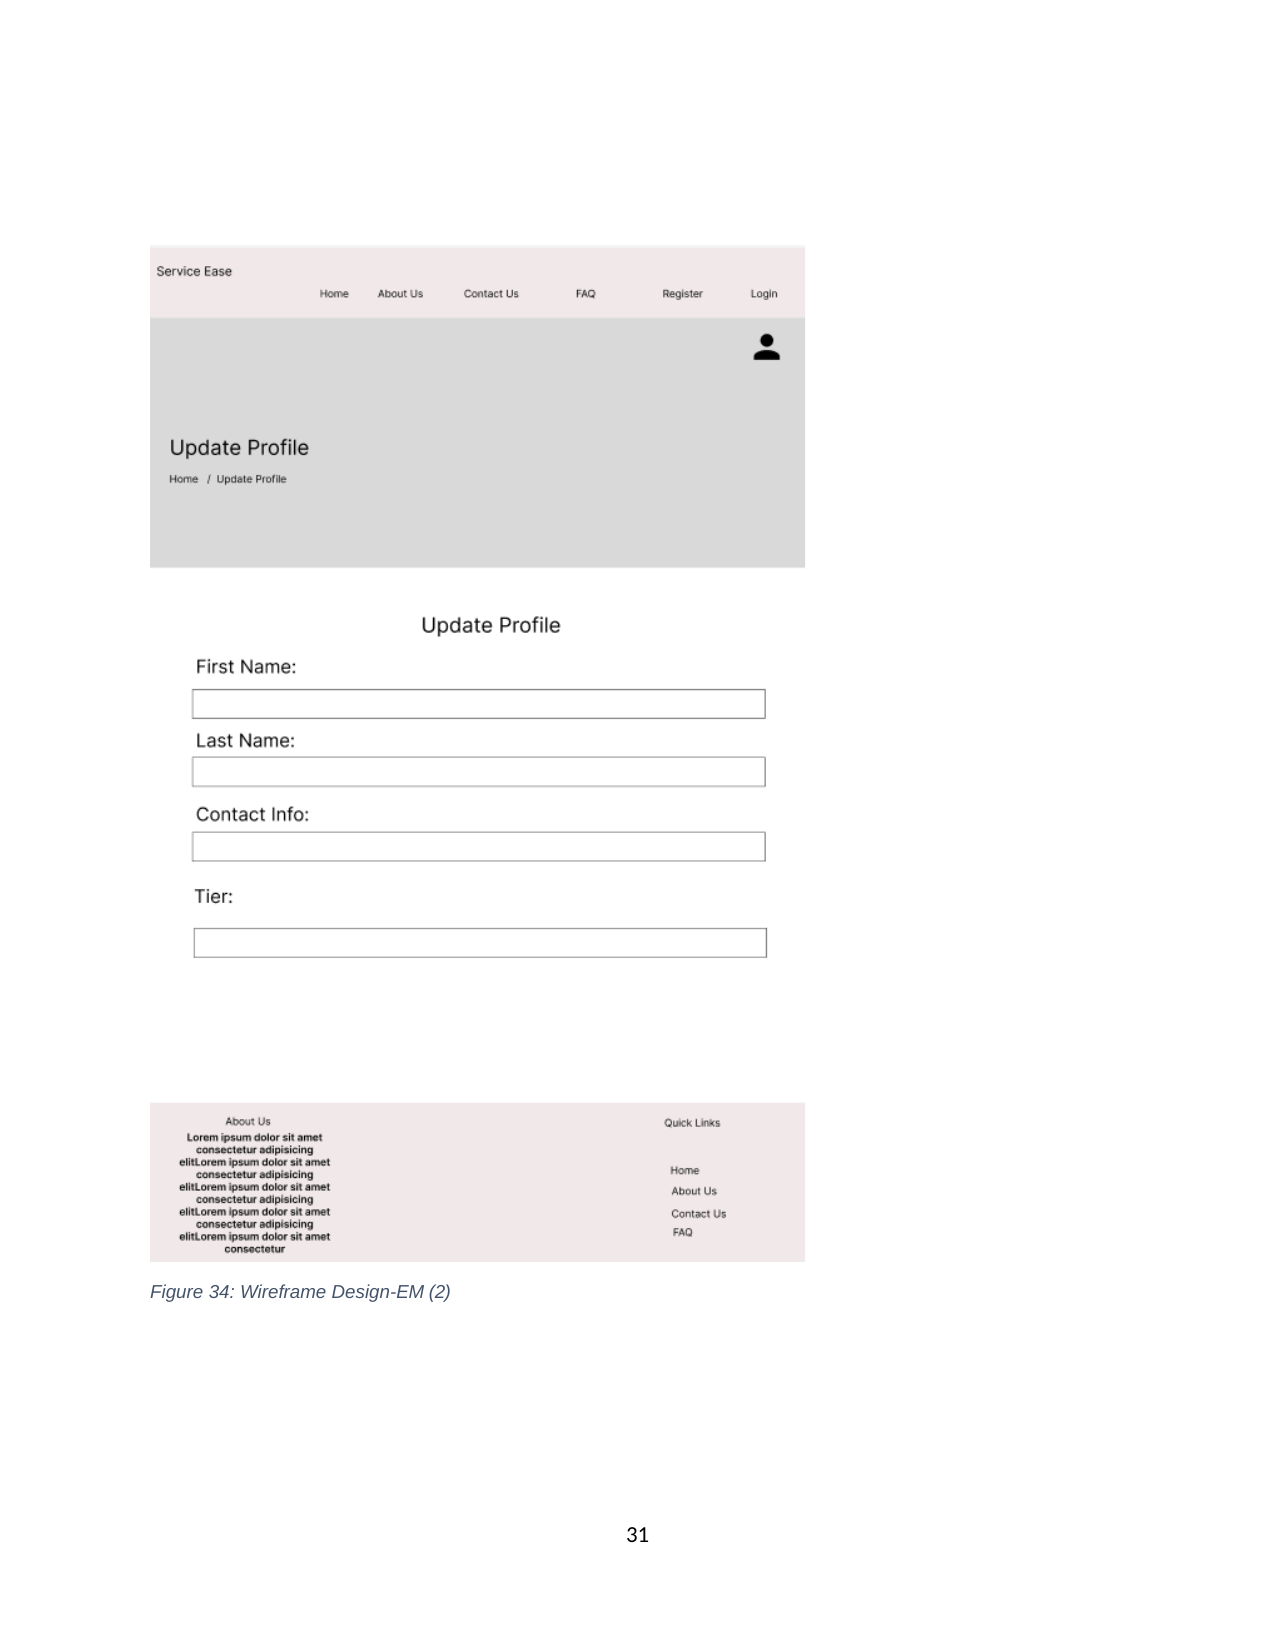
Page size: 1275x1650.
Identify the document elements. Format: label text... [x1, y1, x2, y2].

text Figure 34: Wireframe Design-EM (2) [150, 1281, 1256, 1302]
picture [150, 245, 805, 1262]
